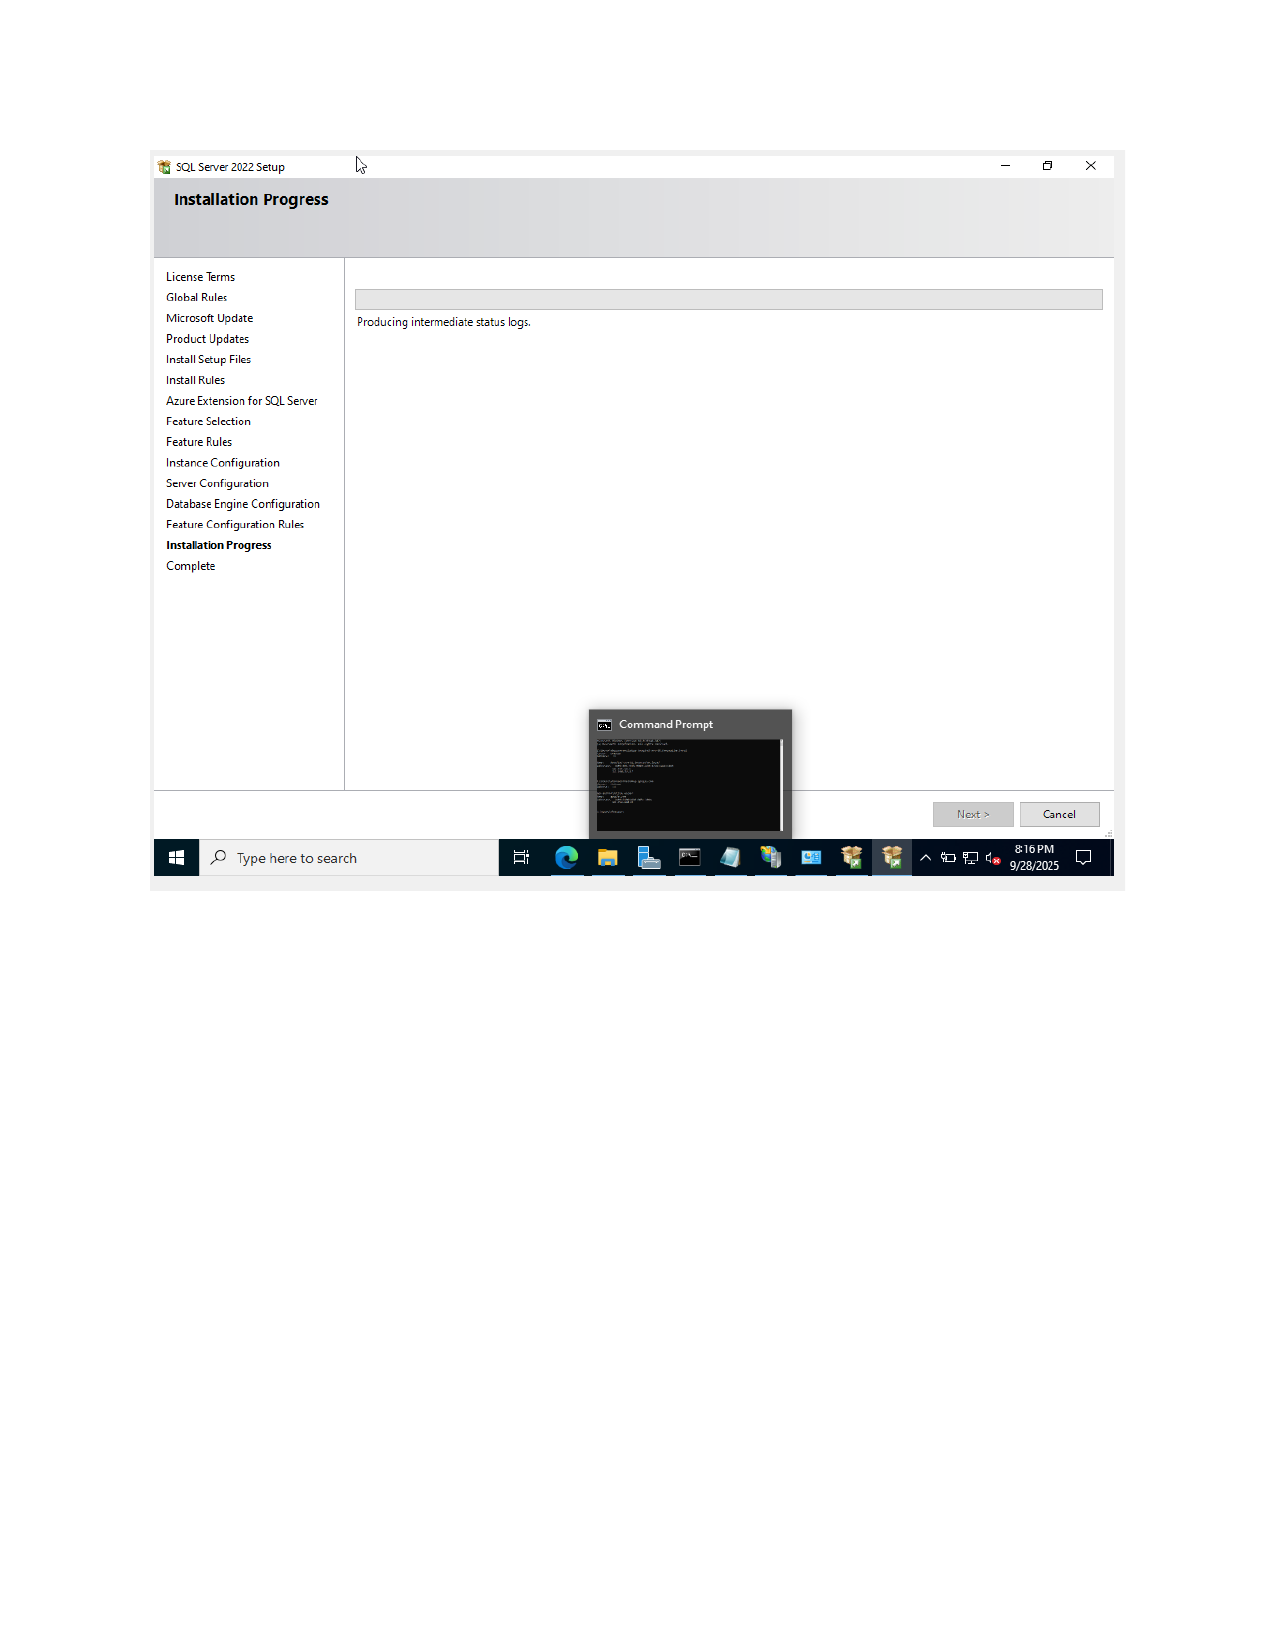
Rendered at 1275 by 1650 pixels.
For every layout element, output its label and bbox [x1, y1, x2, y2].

picture [150, 150, 1125, 891]
